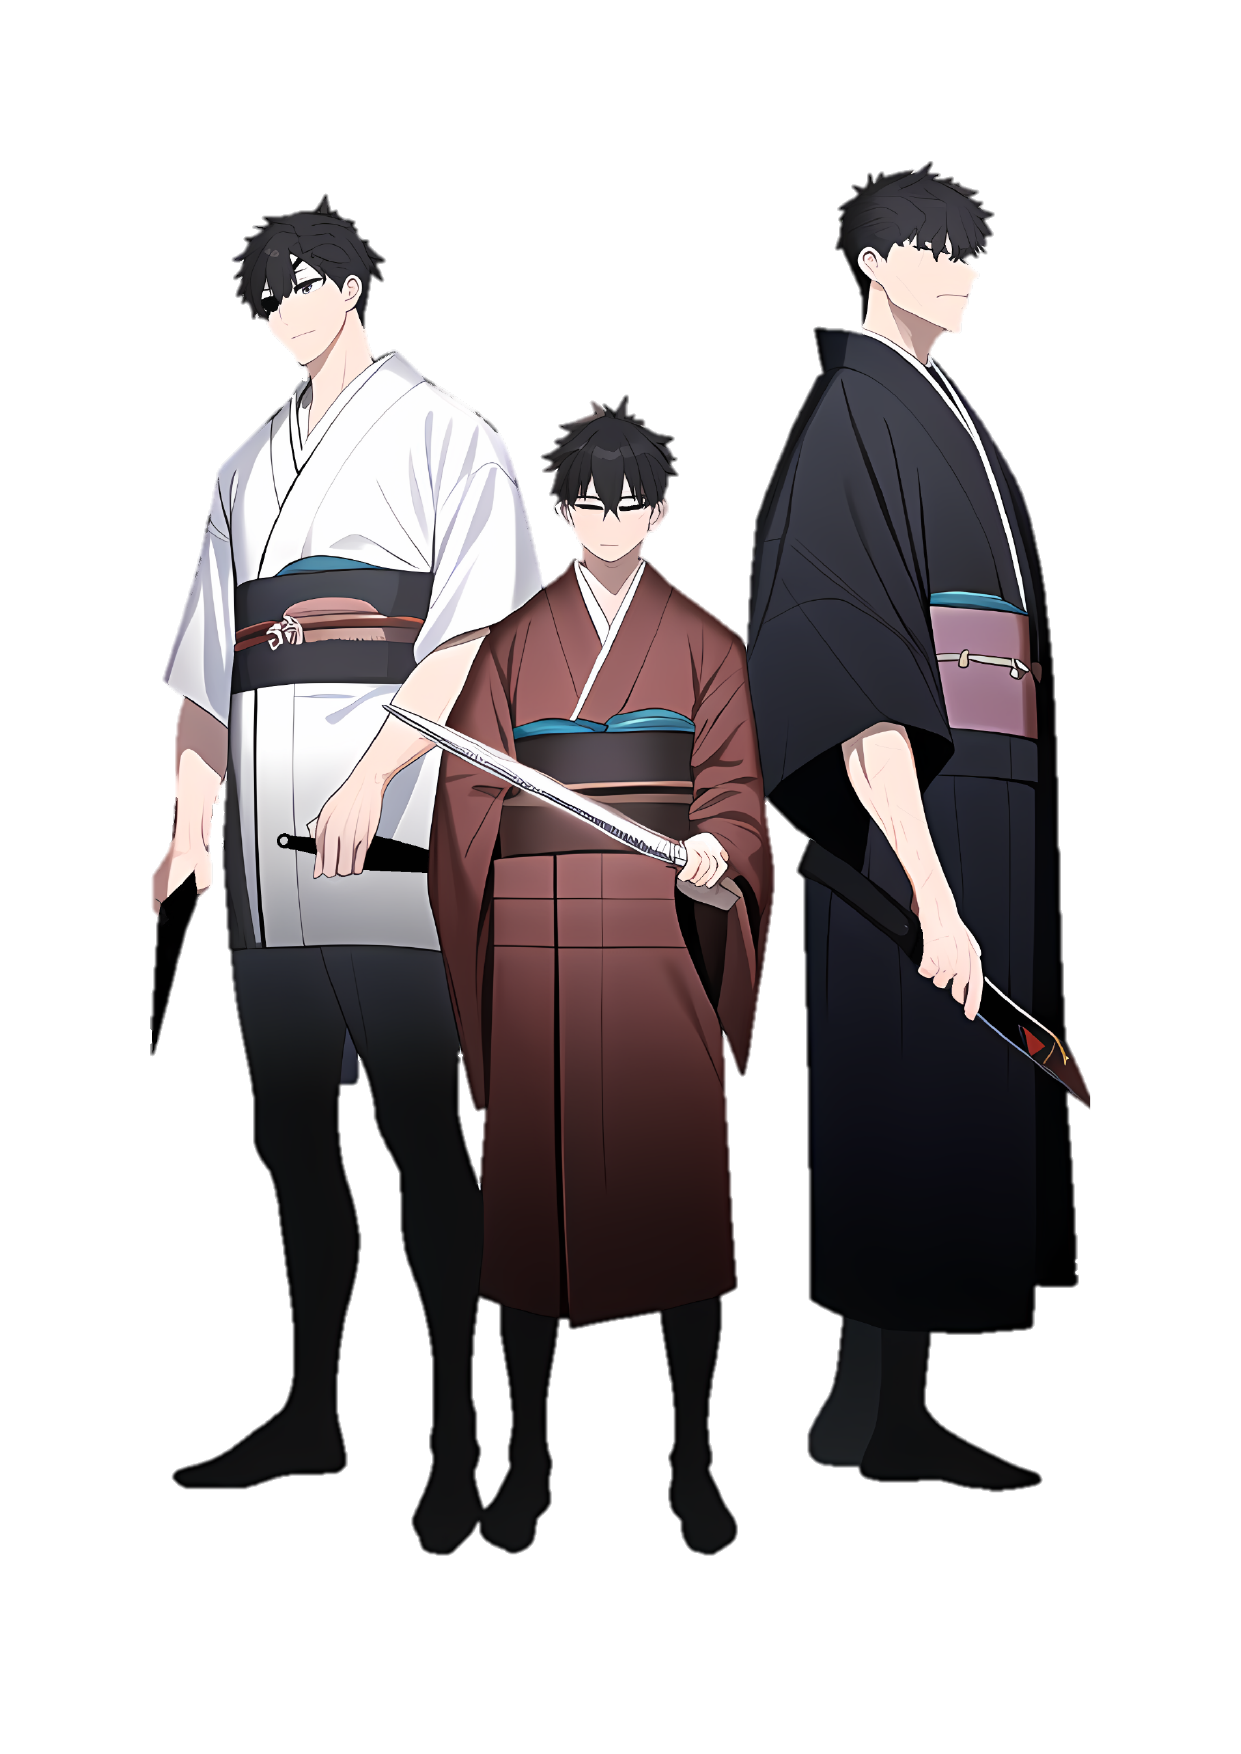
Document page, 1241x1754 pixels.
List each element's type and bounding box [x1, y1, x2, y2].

picture [150, 150, 1091, 1561]
